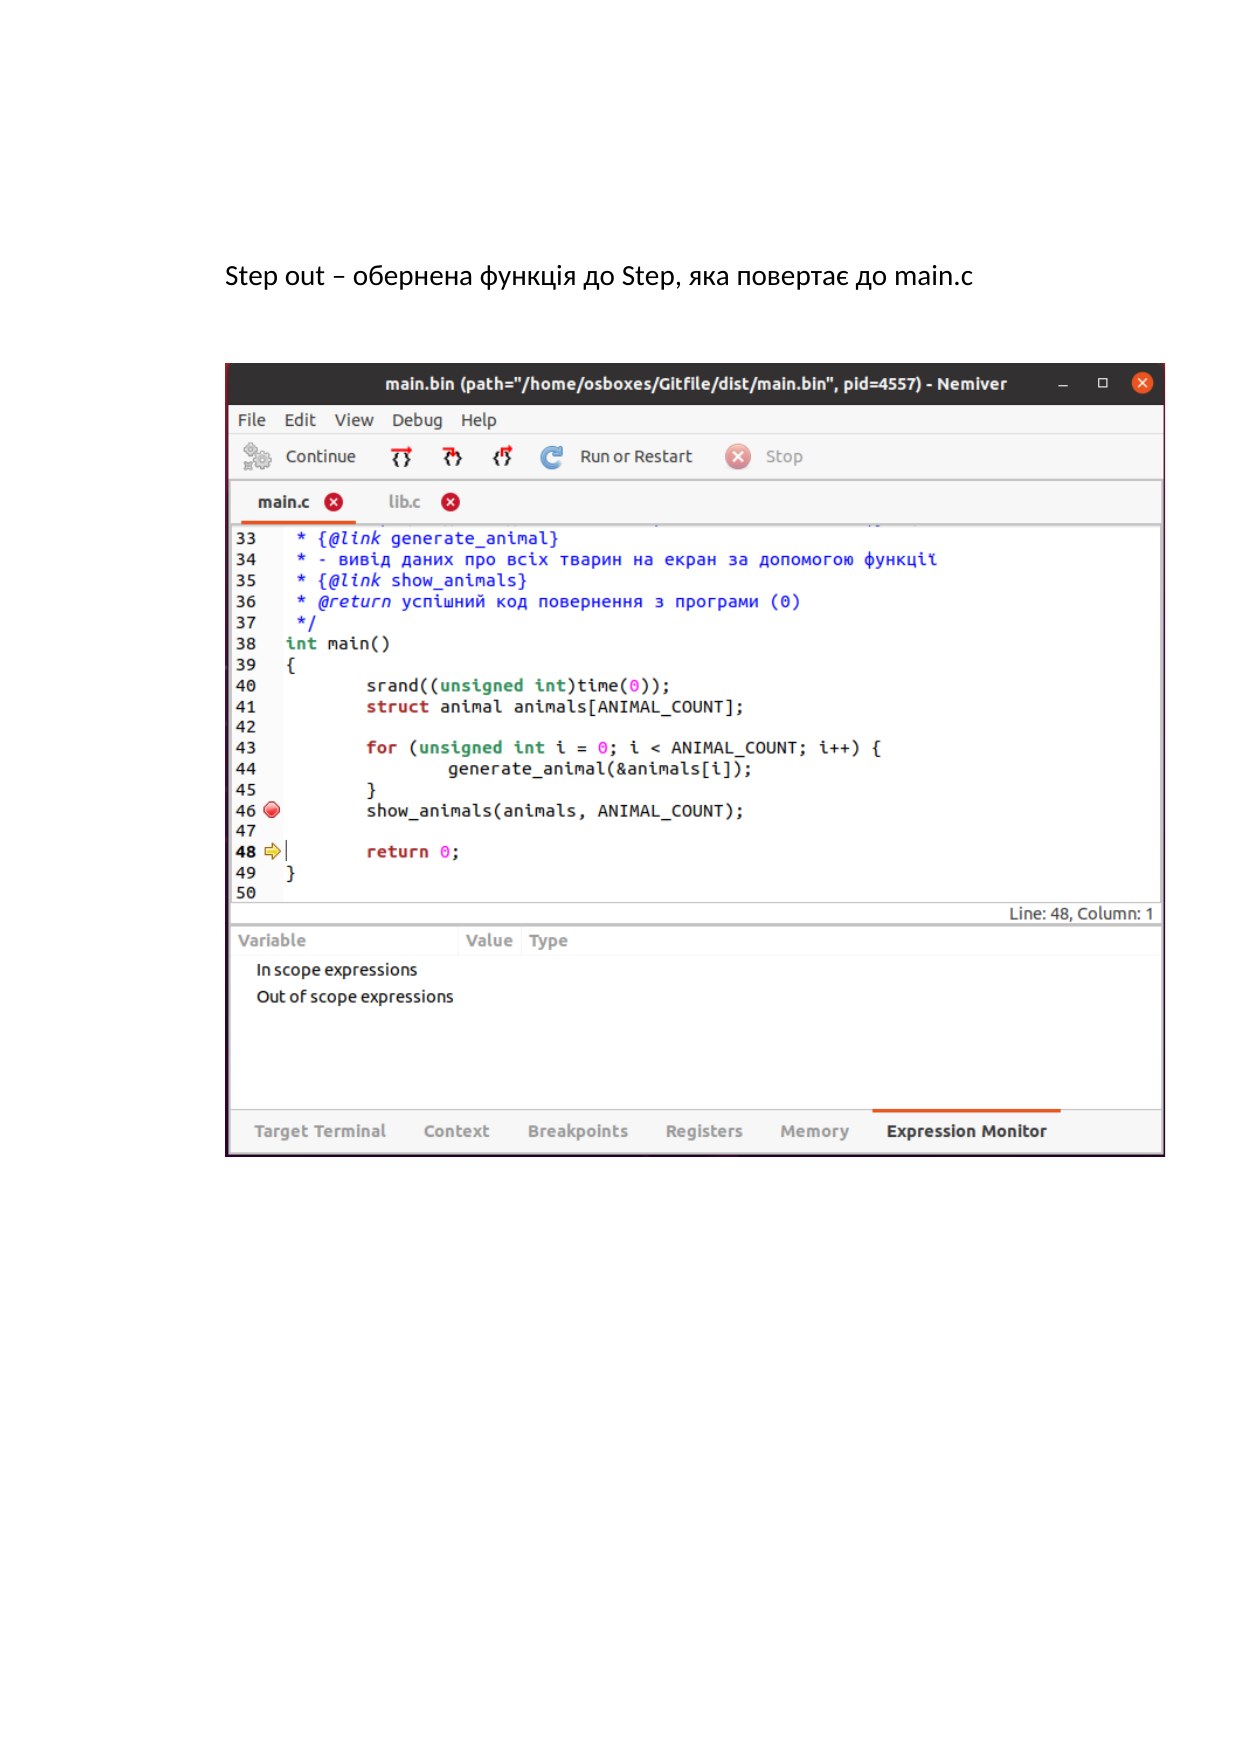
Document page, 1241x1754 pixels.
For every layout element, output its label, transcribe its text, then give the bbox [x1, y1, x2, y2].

picture [225, 363, 1166, 1157]
list Step out – обернена функція до Step, яка повертає до main.c [225, 257, 1090, 292]
